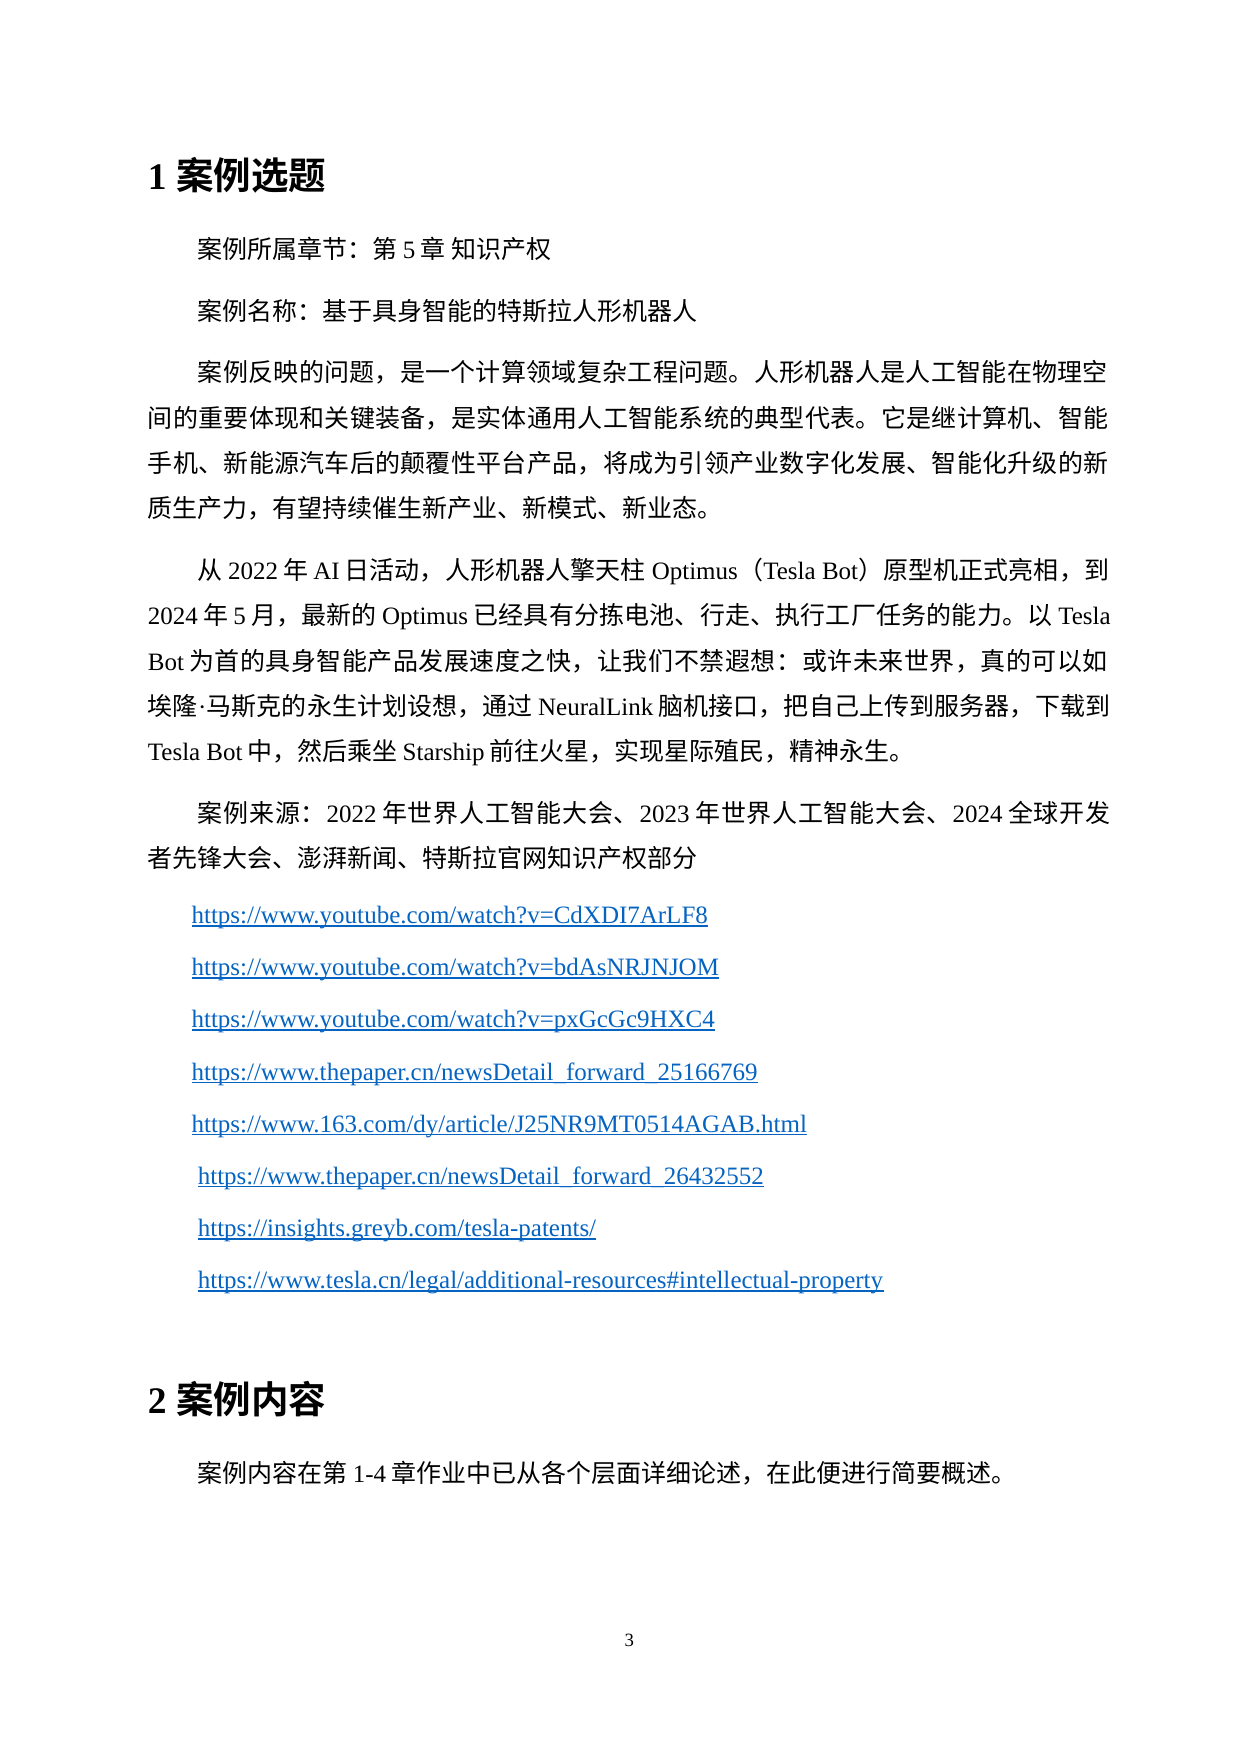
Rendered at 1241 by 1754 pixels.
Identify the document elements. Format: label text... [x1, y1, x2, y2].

text 案例内容在第1-4章作业中已从各个层面详细论述，在此便进行简要概述。 [148, 1454, 1110, 1490]
text 案例来源：2022年世界人工智能大会、2023年世界人工智能大会、2024全球开发者先锋大会、澎湃新闻、特斯拉官网知识产权部分 [148, 793, 1110, 875]
text https://www.youtube.com/watch?v=bdAsNRJNJOM [148, 952, 1110, 981]
text 案例所属章节：第5章 知识产权 [148, 230, 1110, 266]
subtitle 2 案例内容 [148, 1370, 1110, 1424]
text https://insights.greyb.com/tesla-patents/ [148, 1213, 1110, 1242]
text https://www.thepaper.cn/newsDetail_forward_26432552 [148, 1161, 1110, 1190]
text 案例名称：基于具身智能的特斯拉人形机器人 [148, 291, 1110, 328]
text https://www.tesla.cn/legal/additional-resources#intellectual-property [148, 1265, 1110, 1294]
text https://www.youtube.com/watch?v=CdXDI7ArLF8 [148, 900, 1110, 929]
subtitle 1 案例选题 [148, 146, 1110, 200]
text 从2022年AI日活动，人形机器人擎天柱Optimus（Tesla Bot）原型机正式亮相，到2024年5月，最新的Optimus已经具有分拣电池、行走、执行工厂任务的能力。以Tesla Bot为首的具身智能产品发展速度之快，让我们不禁遐想：或许未来世界，真的可以如埃隆·马斯克的永生计划设想，通过NeuralLink脑机接口，把自己上传到服务器，下载到Tesla Bot中，然后乘坐Starship前往火星，实现星际殖民，精神永生。 [148, 550, 1110, 768]
text https://www.thepaper.cn/newsDetail_forward_25166769 [148, 1057, 1110, 1085]
text https://www.youtube.com/watch?v=pxGcGc9HXC4 [148, 1004, 1110, 1033]
text 案例反映的问题，是一个计算领域复杂工程问题。人形机器人是人工智能在物理空间的重要体现和关键装备，是实体通用人工智能系统的典型代表。它是继计算机、智能手机、新能源汽车后的颠覆性平台产品，将成为引领产业数字化发展、智能化升级的新质生产力，有望持续催生新产业、新模式、新业态。 [148, 353, 1110, 525]
text https://www.163.com/dy/article/J25NR9MT0514AGAB.html [148, 1109, 1110, 1138]
